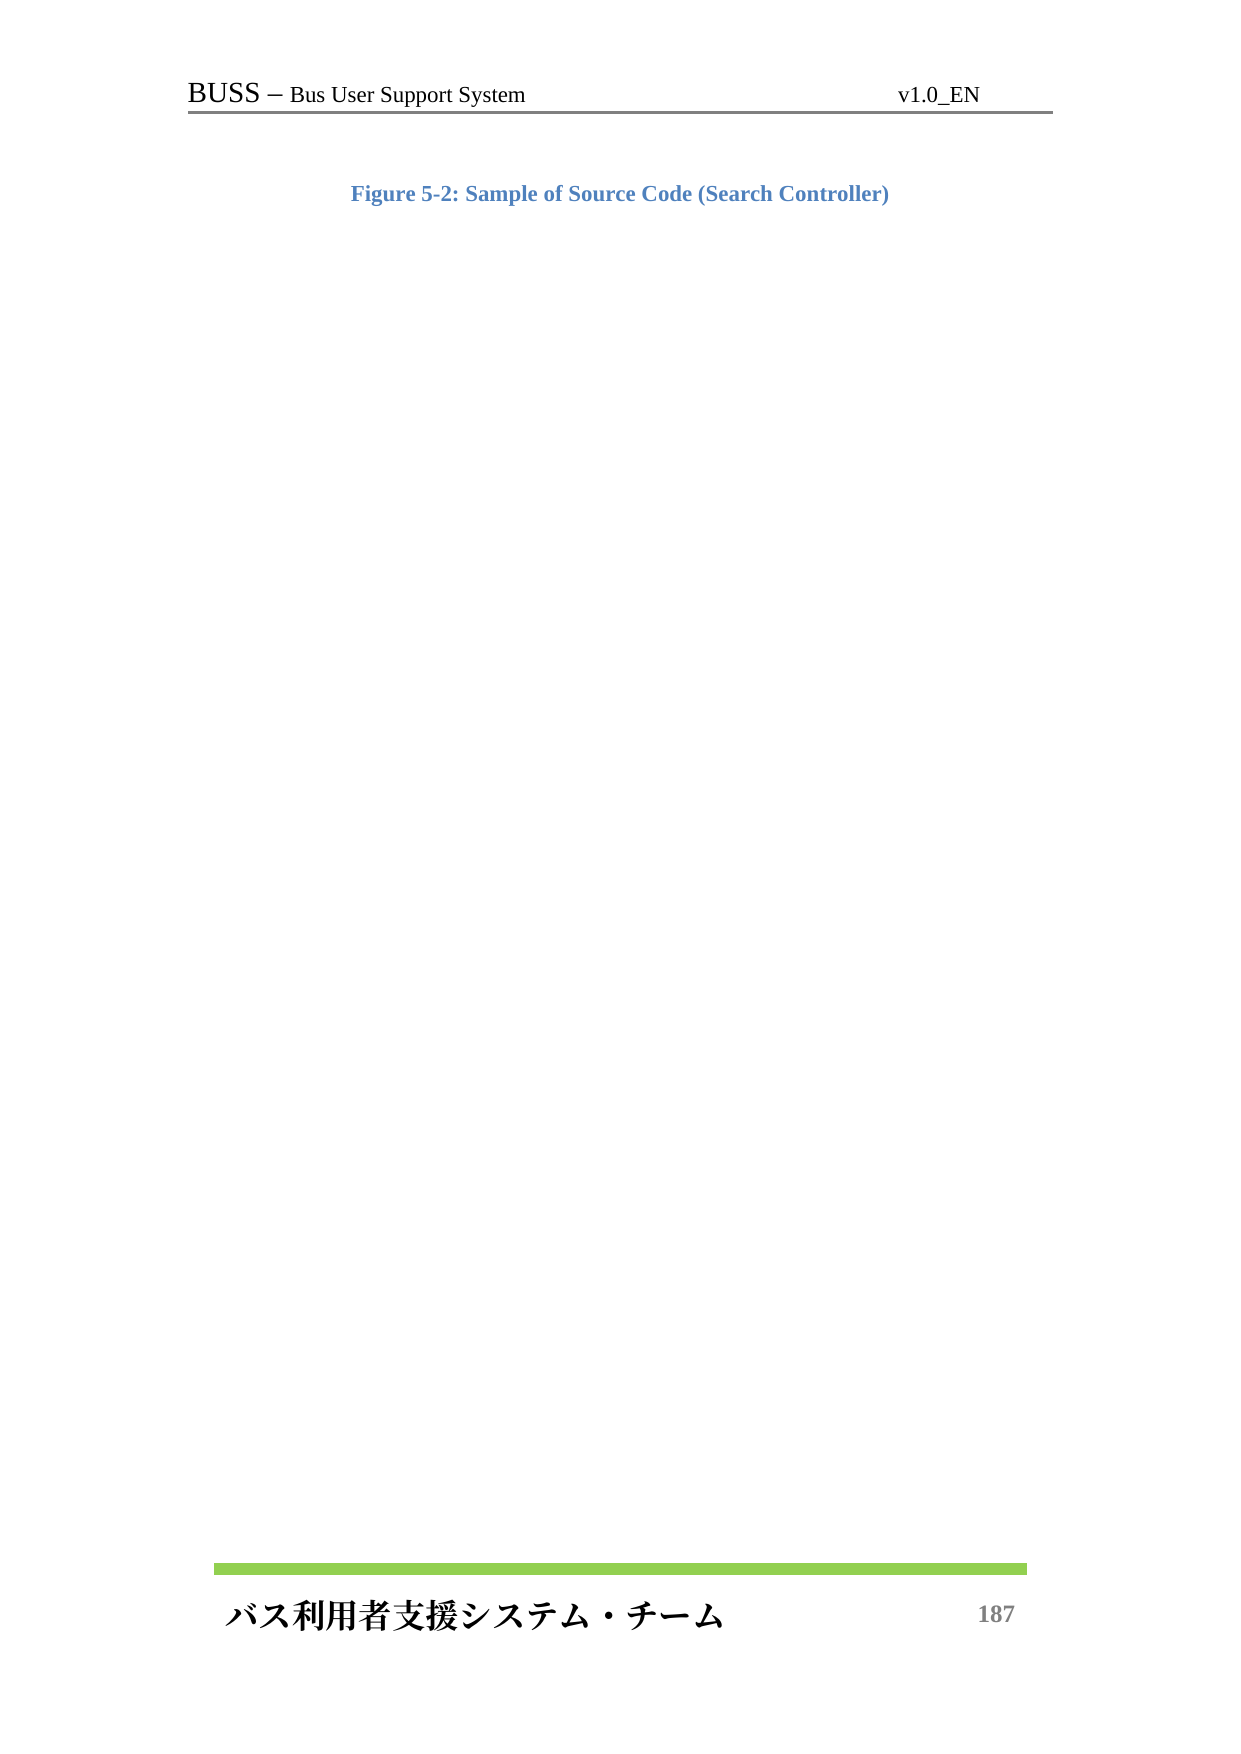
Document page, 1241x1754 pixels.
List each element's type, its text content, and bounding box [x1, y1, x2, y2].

text Figure 5-2: Sample of Source Code (Search Controller) [187, 180, 1053, 206]
